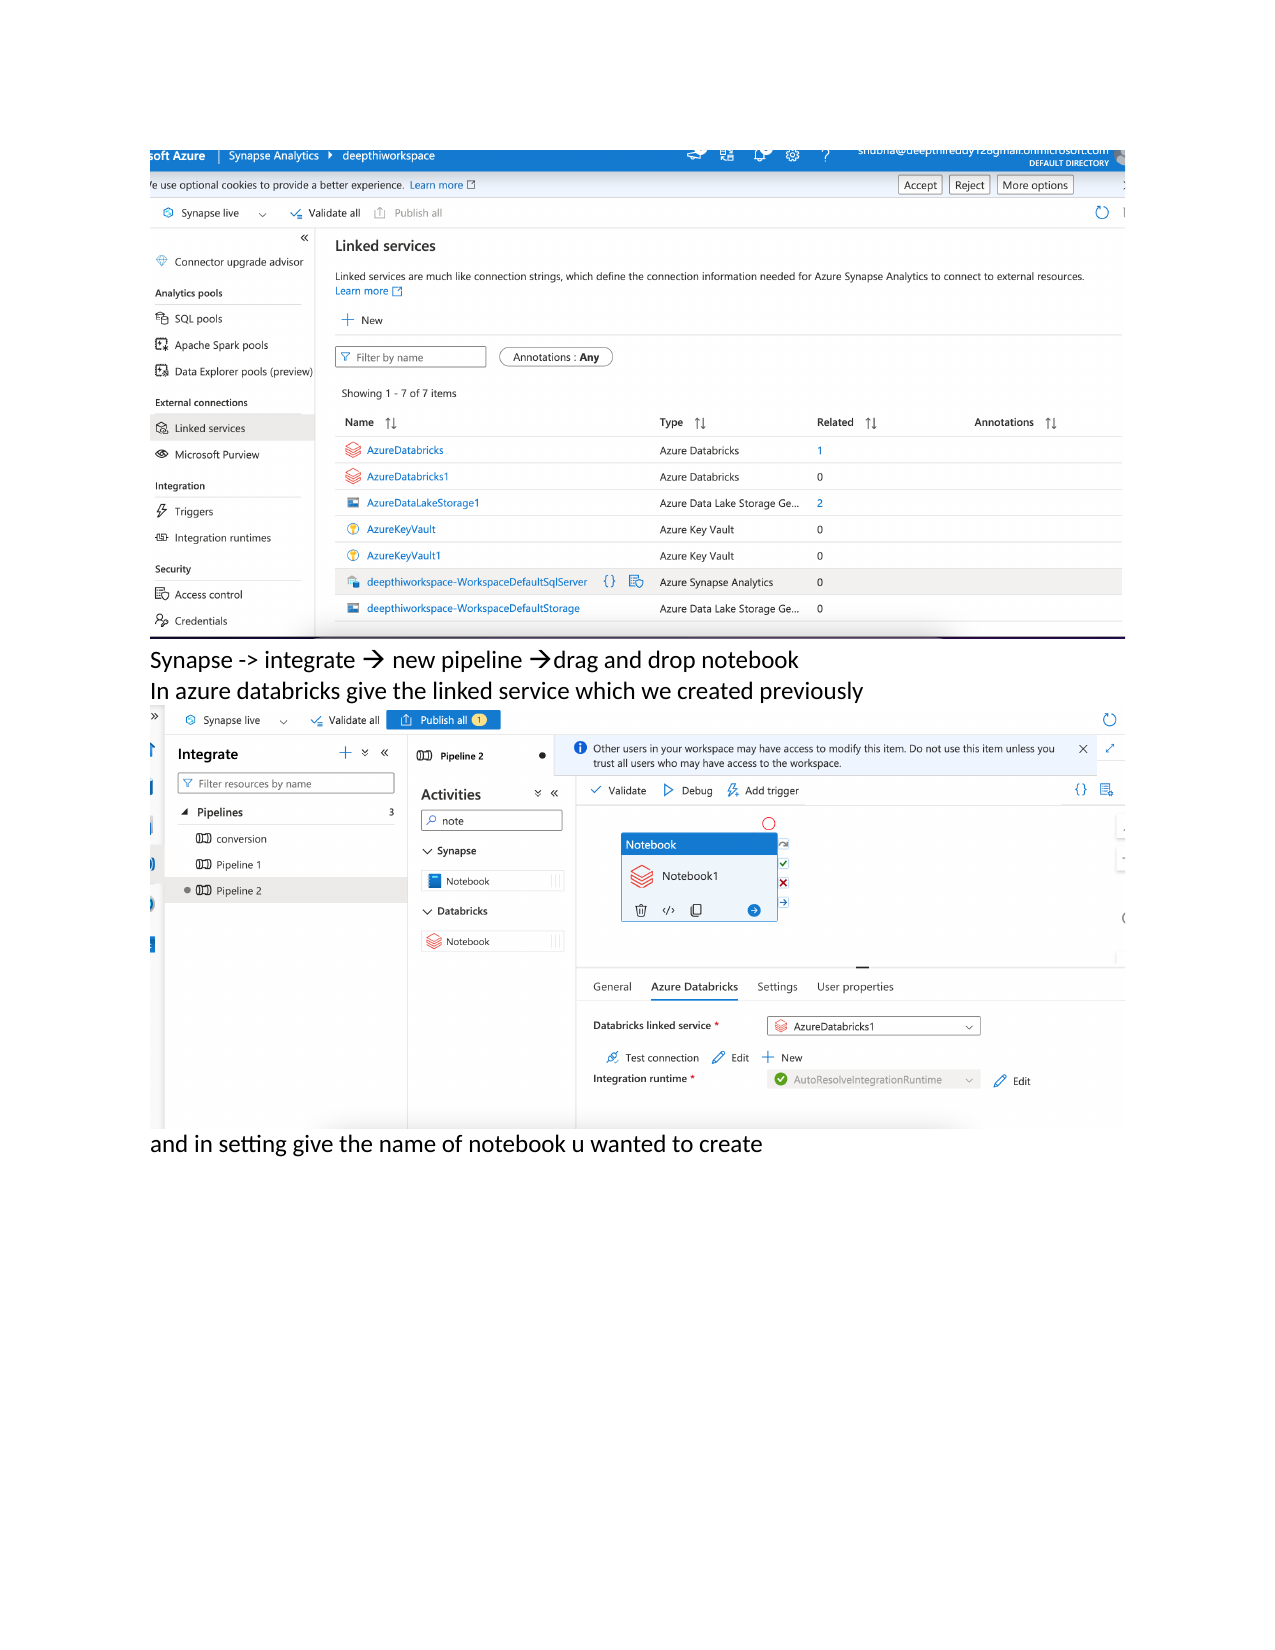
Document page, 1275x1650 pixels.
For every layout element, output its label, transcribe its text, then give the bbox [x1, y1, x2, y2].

picture [150, 150, 1125, 639]
text now create a link service for databricks Synapse -> integrate new pipeline drag and drop notebook In azure databricks give the linked service which we created previouslyand in setting give the name of notebook u wanted to create Pipeline ran successfully [150, 639, 1125, 705]
picture [150, 705, 1125, 1129]
text now create a link service for databricks Synapse -> integrate new pipeline drag and drop notebook In azure databricks give the linked service which we created previouslyand in setting give the name of notebook u wanted to create Pipeline ran successfully [150, 1129, 1125, 1159]
